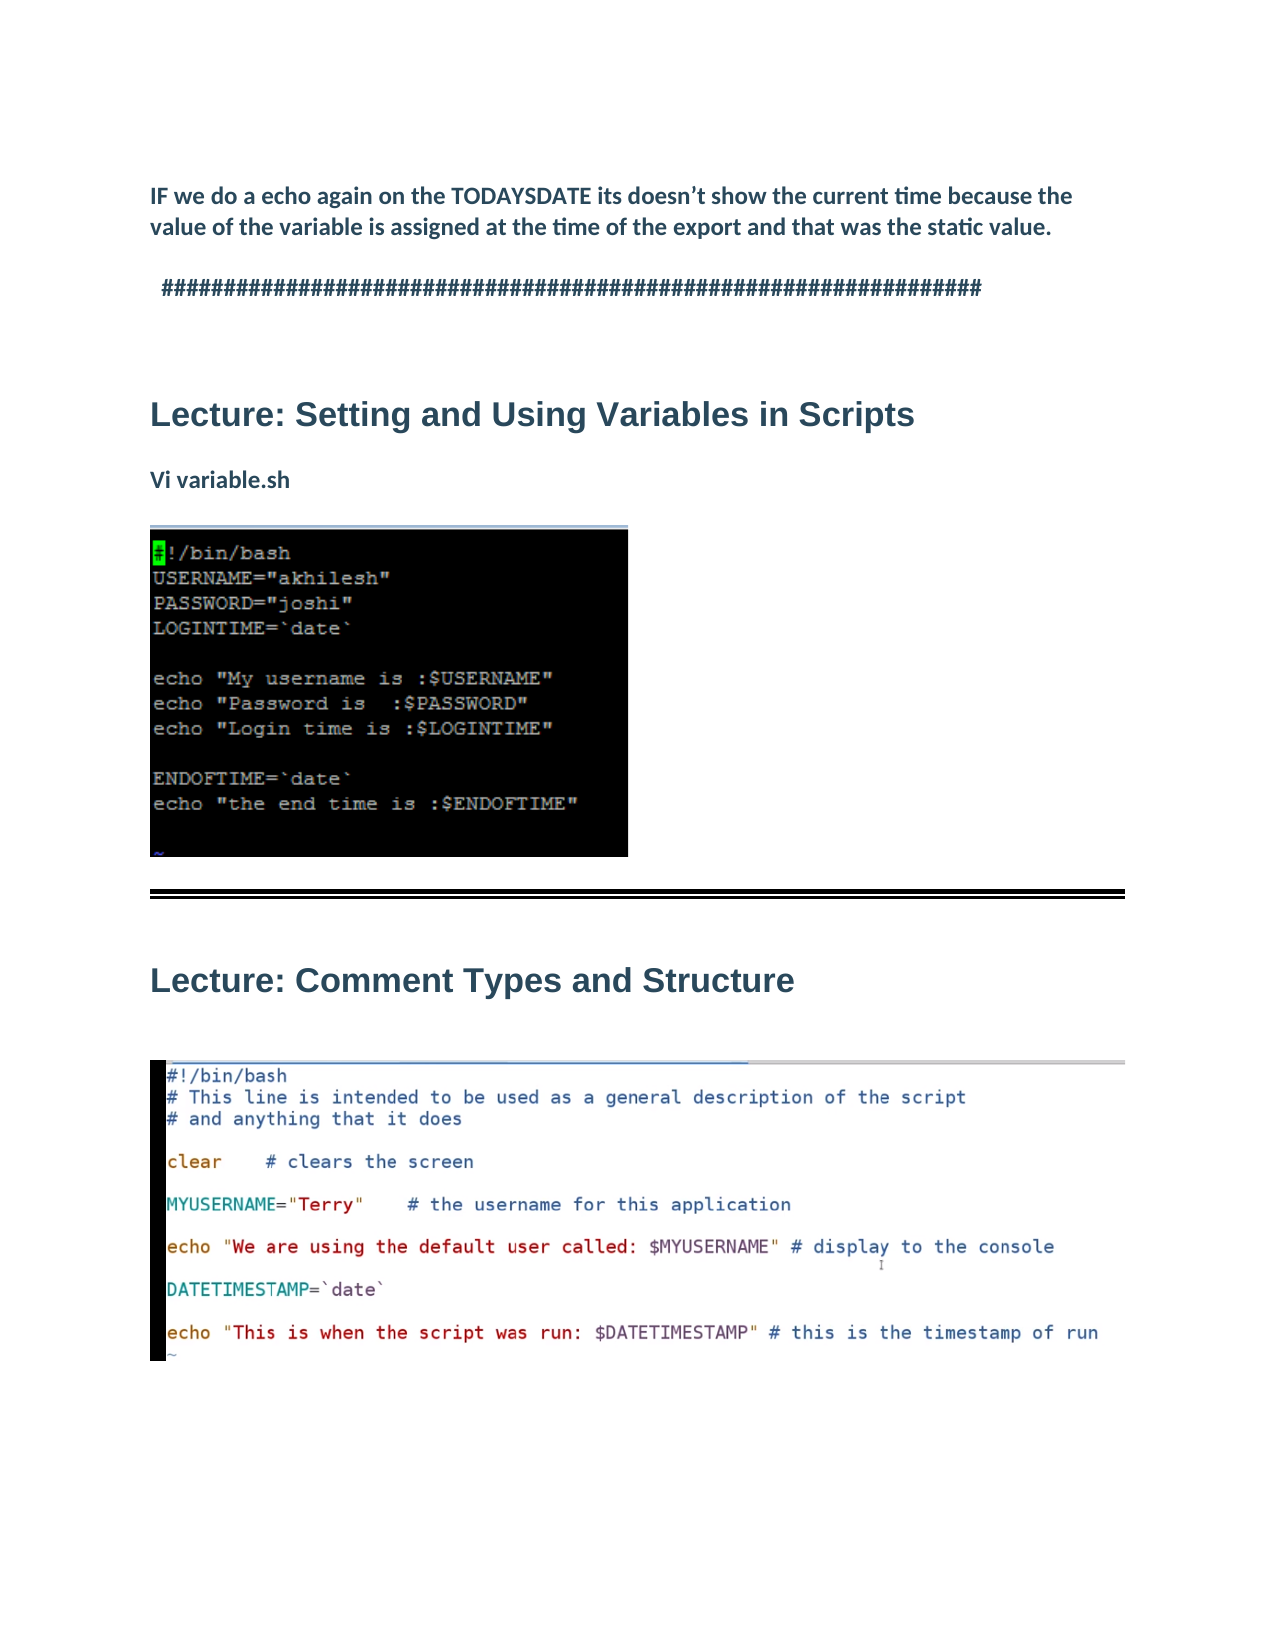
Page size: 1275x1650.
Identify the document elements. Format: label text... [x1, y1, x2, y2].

text Lecture: Comment Types and Structure [150, 960, 1125, 999]
text Vi variable.sh [150, 464, 1125, 495]
picture [150, 525, 629, 857]
picture [150, 1060, 1125, 1361]
text IF we do a echo again on the TODAYSDATE its doesn’t show the current time because the value of the variable is assigned at the time of the export and that was the static value. [150, 181, 1125, 242]
text Lecture: Setting and Using Variables in Scripts [150, 394, 1125, 434]
text ################################################################## [150, 272, 1125, 303]
